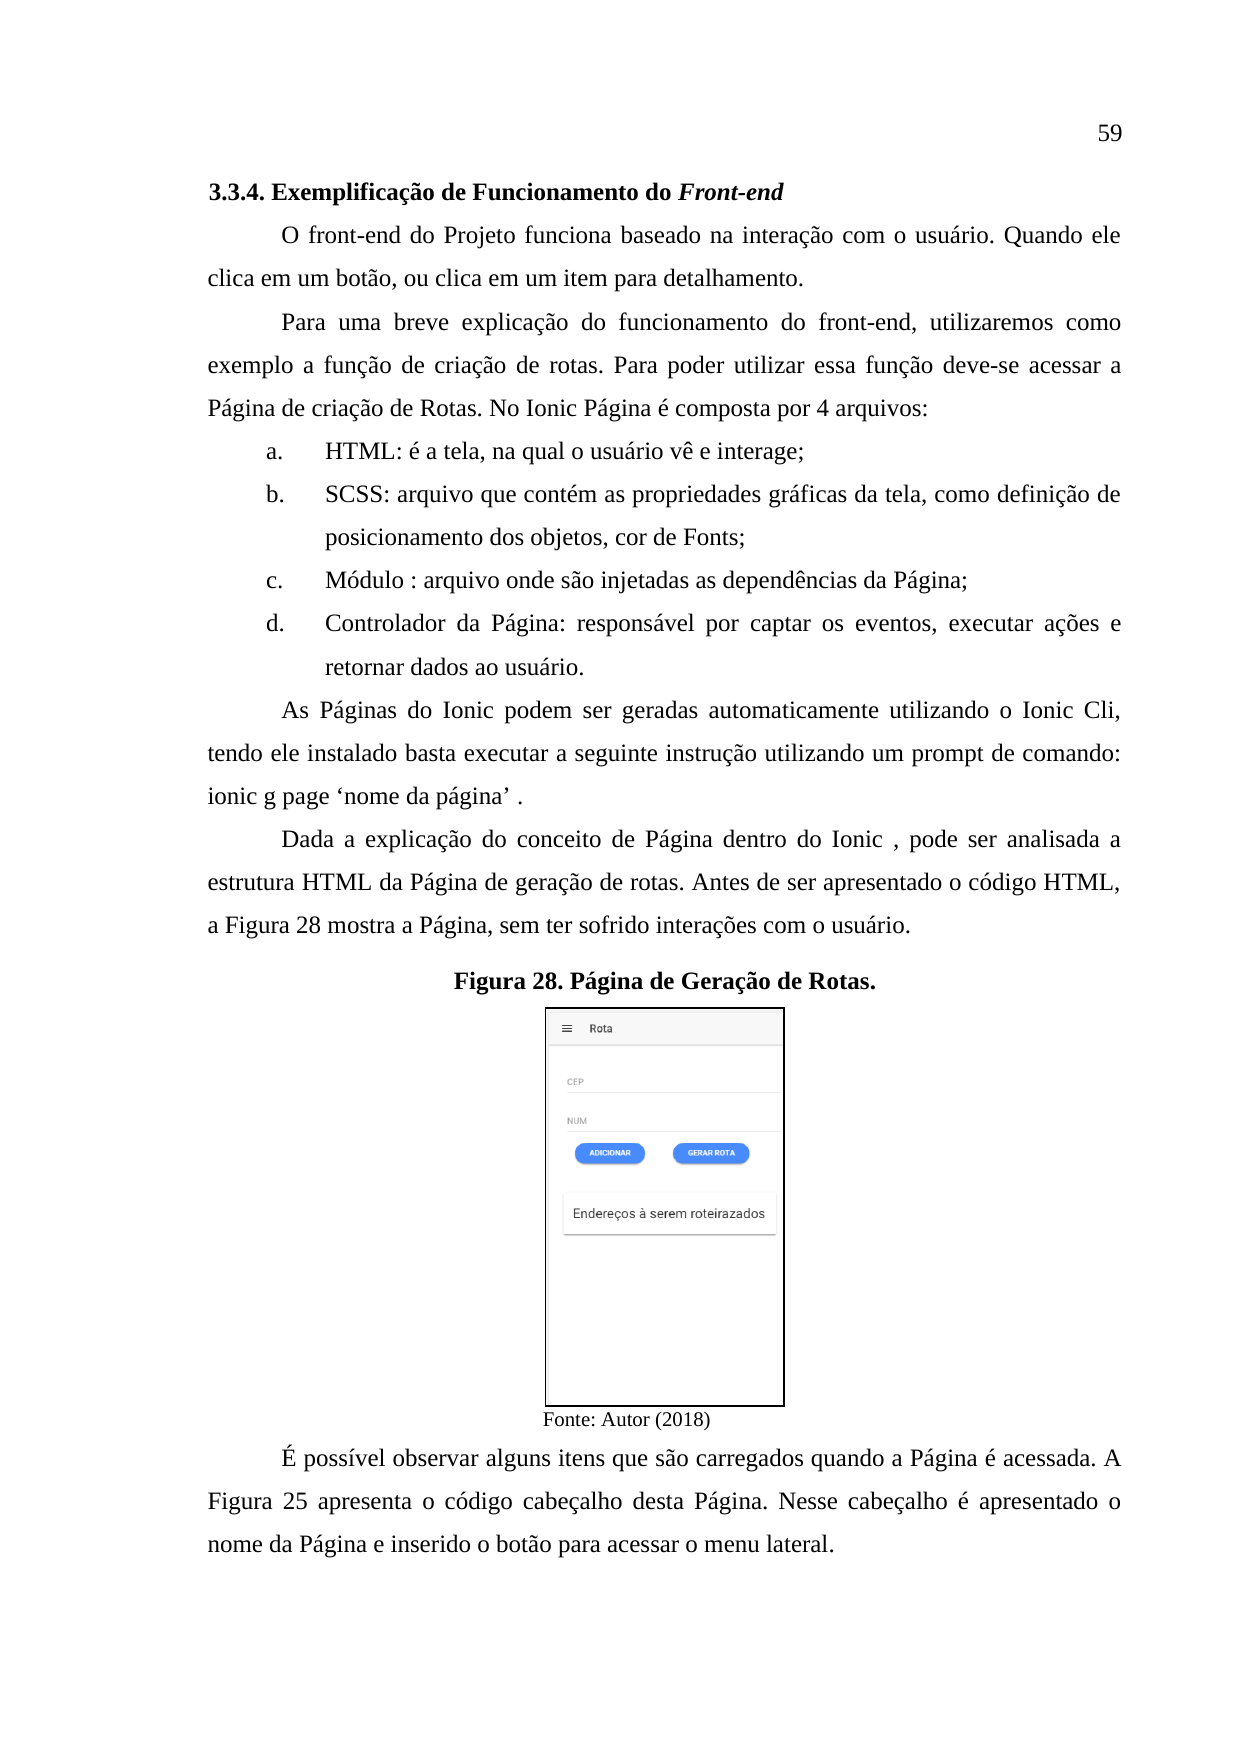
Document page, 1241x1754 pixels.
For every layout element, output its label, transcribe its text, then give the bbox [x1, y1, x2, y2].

list HTML: é a tela, na qual o usuário vê e interage; [266, 436, 1122, 465]
text O front-end do Projeto funciona baseado na interação com o usuário. Quando ele clica em um botão, ou clica em um item para detalhamento. [207, 220, 1122, 292]
text As Páginas do Ionic podem ser geradas automaticamente utilizando o Ionic Cli, tendo ele instalado basta executar a seguinte instrução utilizando um prompt de comando: ionic g page ‘nome da página’ . [207, 695, 1122, 810]
picture [546, 1009, 783, 1405]
list SCSS: arquivo que contém as propriedades gráficas da tela, como definição de posicionamento dos objetos, cor de Fonts; [266, 479, 1122, 551]
list Controlador da Página: responsável por captar os eventos, executar ações e retornar dados ao usuário. [266, 608, 1122, 680]
text Dada a explicação do conceito de Página dentro do Ionic , pode ser analisada a estrutura HTML da Página de geração de rotas. Antes de ser apresentado o código HTML, a Figura 28 mostra a Página, sem ter sofrido interações com o usuário. [207, 824, 1122, 939]
list Módulo : arquivo onde são injetadas as dependências da Página; [266, 565, 1122, 594]
text É possível observar alguns itens que são carregados quando a Página é acessada. A Figura 25 apresenta o código cabeçalho desta Página. Nesse cabeçalho é apresentado o nome da Página e inserido o botão para acessar o menu lateral. [207, 1443, 1122, 1558]
text Figura 28. Página de Geração de Rotas. [207, 966, 1122, 995]
subtitle Exemplificação de Funcionamento do Front-end [208, 177, 1122, 206]
text Para uma breve explicação do funcionamento do front-end, utilizaremos como exemplo a função de criação de rotas. Para poder utilizar essa função deve-se acessar a Página de criação de Rotas. No Ionic Página é composta por 4 arquivos: [207, 307, 1122, 422]
text Fonte: Autor (2018) [207, 1407, 1122, 1431]
